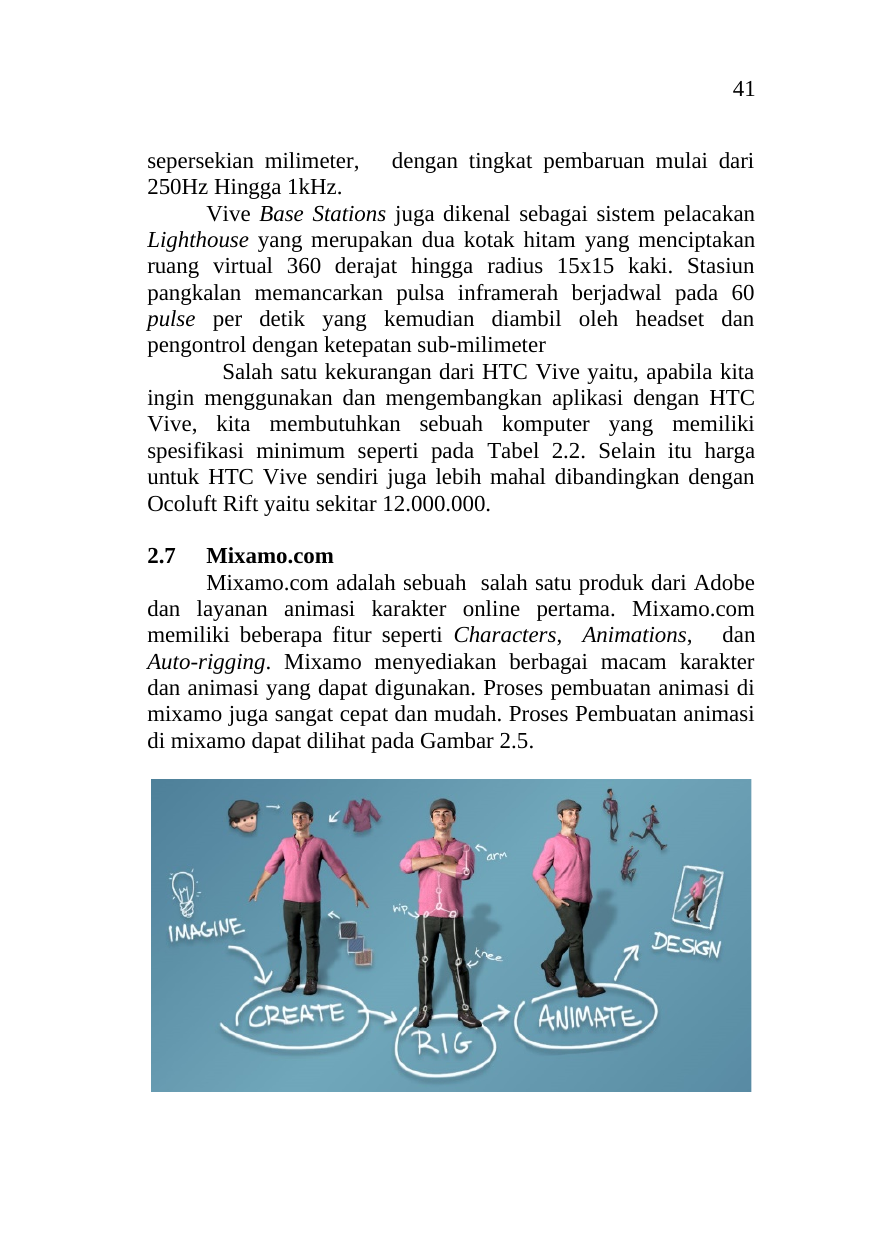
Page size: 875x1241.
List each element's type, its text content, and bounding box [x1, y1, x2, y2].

text Salah satu kekurangan dari HTC Vive yaitu, apabila kita ingin menggunakan dan mengembangkan aplikasi dengan HTC Vive, kita membutuhkan sebuah komputer yang memiliki spesifikasi minimum seperti pada Tabel 2.2. Selain itu harga untuk HTC Vive sendiri juga lebih mahal dibandingkan dengan Ocoluft Rift yaitu sekitar 12.000.000. [147, 358, 756, 516]
subtitle Mixamo.com [147, 542, 756, 569]
text Vive Base Stations juga dikenal sebagai sistem pelacakan Lighthouse yang merupakan dua kotak hitam yang menciptakan ruang virtual 360 derajat hingga radius 15x15 kaki. Stasiun pangkalan memancarkan pulsa inframerah berjadwal pada 60 pulse per detik yang kemudian diambil oleh headset dan pengontrol dengan ketepatan sub-milimeter [147, 200, 756, 358]
text Mixamo.com adalah sebuah salah satu produk dari Adobe dan layanan animasi karakter online pertama. Mixamo.com memiliki beberapa fitur seperti Characters, Animations, dan Auto-rigging. Mixamo menyediakan berbagai macam karakter dan animasi yang dapat digunakan. Proses pembuatan animasi di mixamo juga sangat cepat dan mudah. Proses Pembuatan animasi di mixamo dapat dilihat pada Gambar 2.5. [147, 569, 756, 753]
picture [151, 779, 752, 1092]
